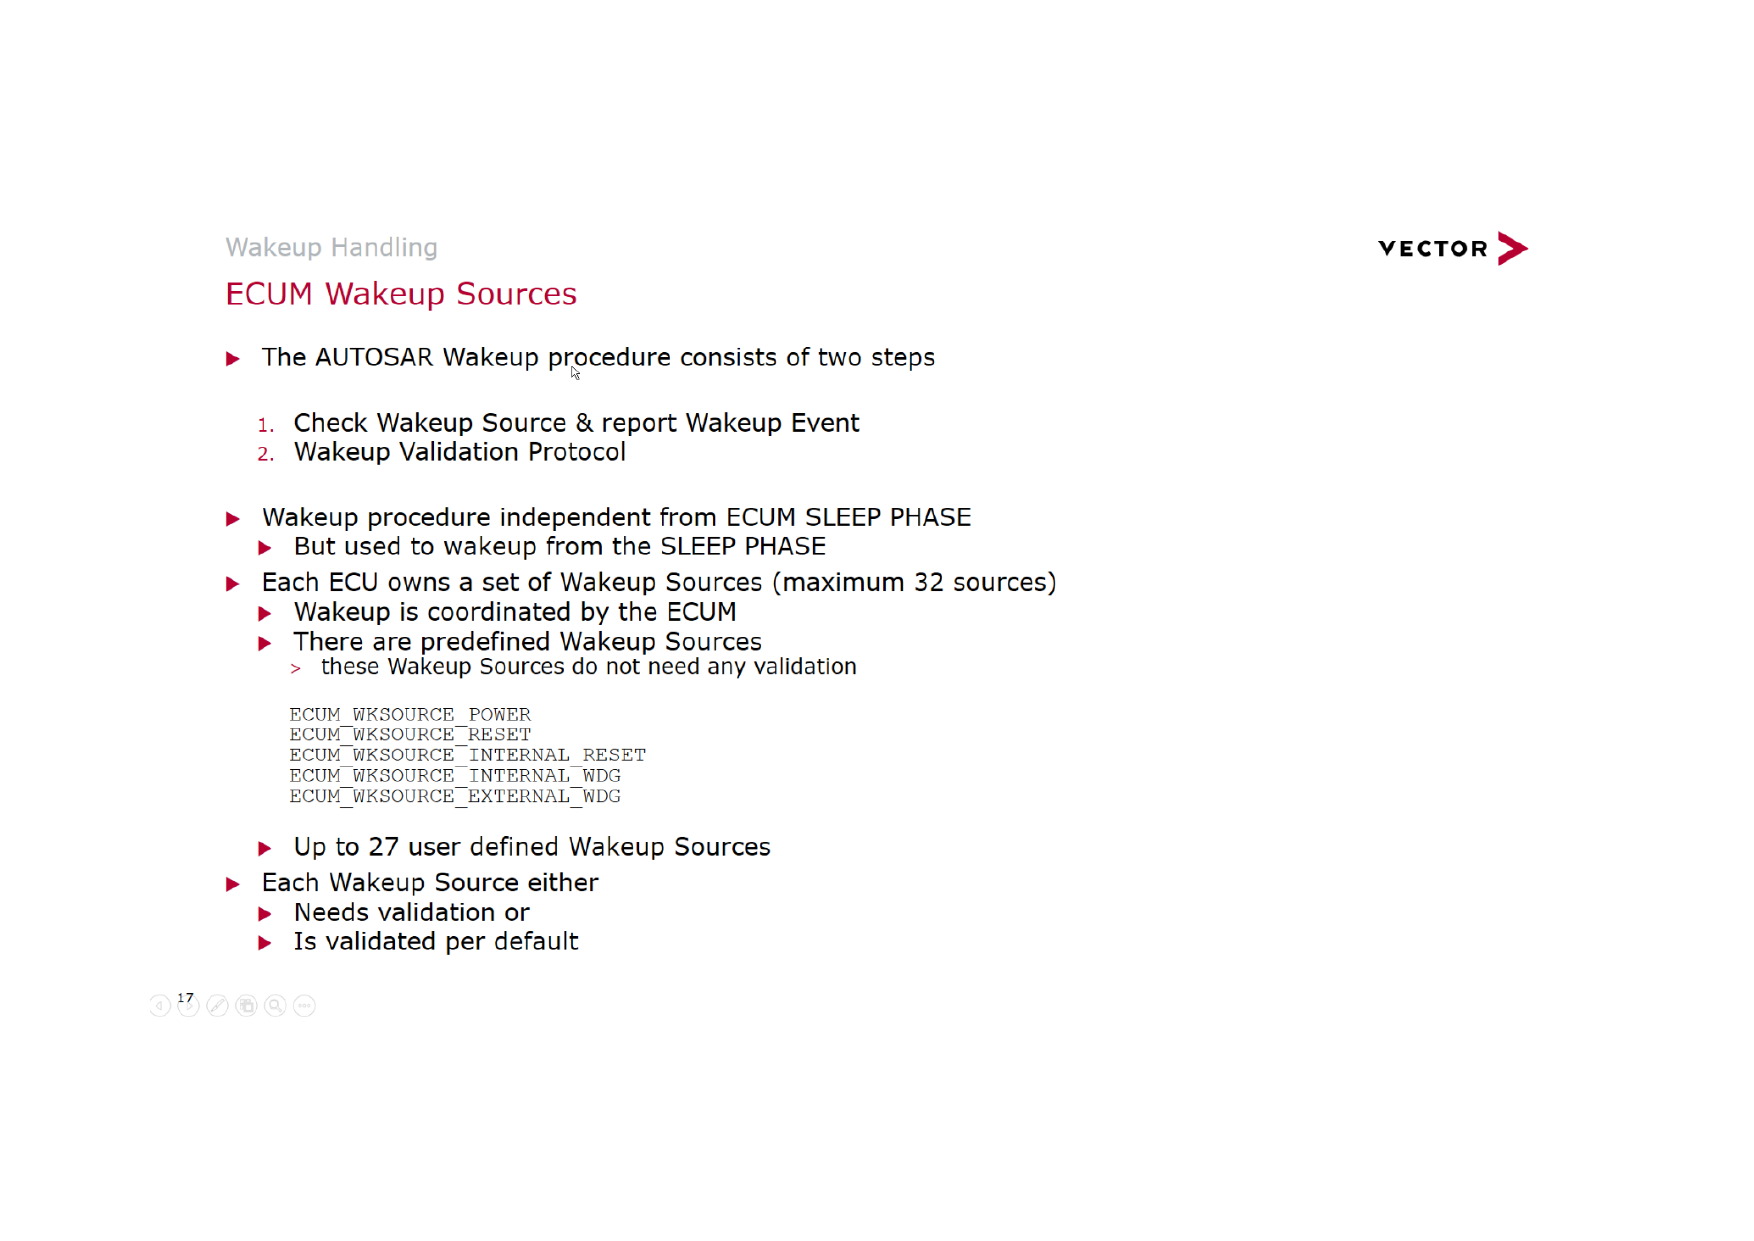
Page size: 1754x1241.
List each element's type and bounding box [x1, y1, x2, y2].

picture [150, 197, 1604, 1017]
